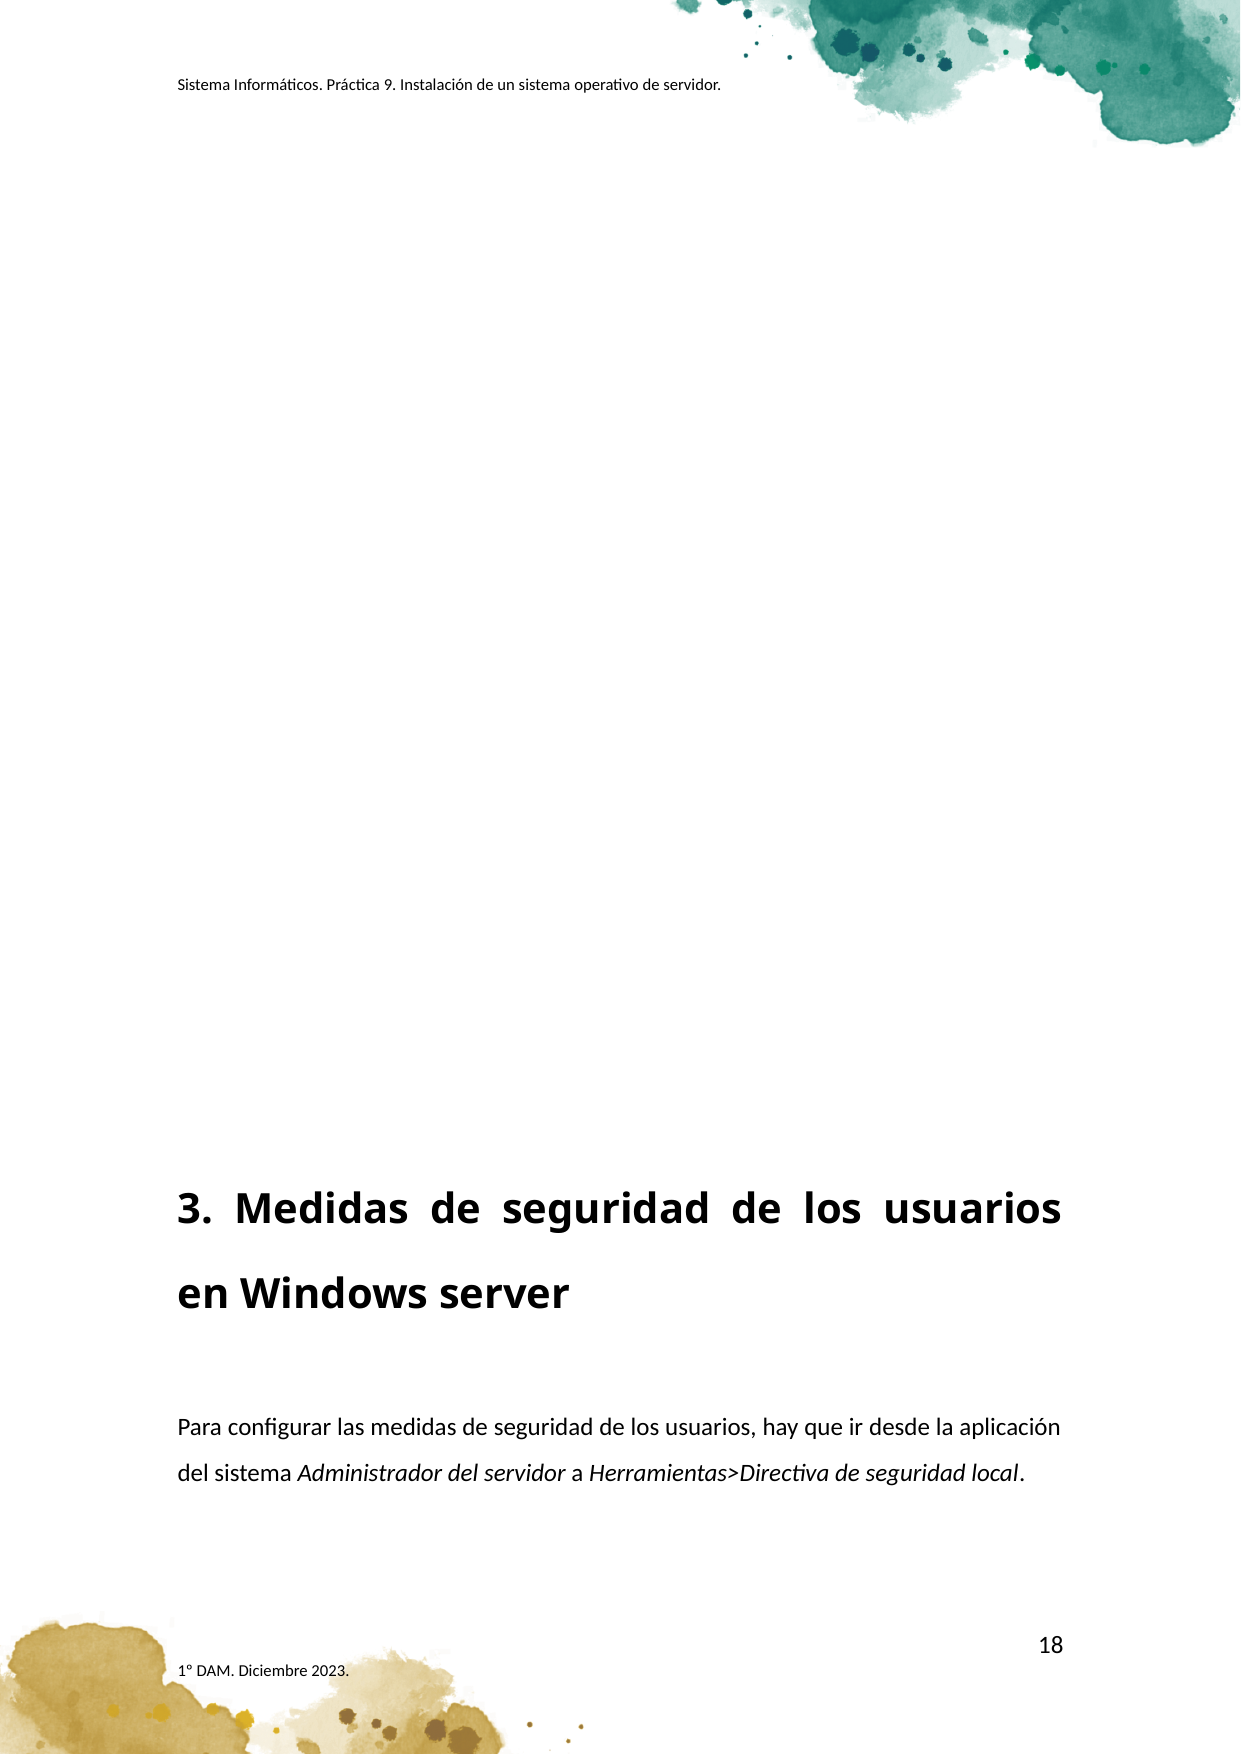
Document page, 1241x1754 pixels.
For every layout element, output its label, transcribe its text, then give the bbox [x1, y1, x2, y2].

subtitle 3. Medidas de seguridad de los usuarios en Windows server [177, 1179, 1063, 1321]
text Para configurar las medidas de seguridad de los usuarios, hay que ir desde la aplicación del sistema Administrador del servidor a Herramientas>Directiva de seguridad local. [177, 1412, 1063, 1488]
picture [0, 1275, 1139, 1754]
picture [403, 0, 1241, 380]
